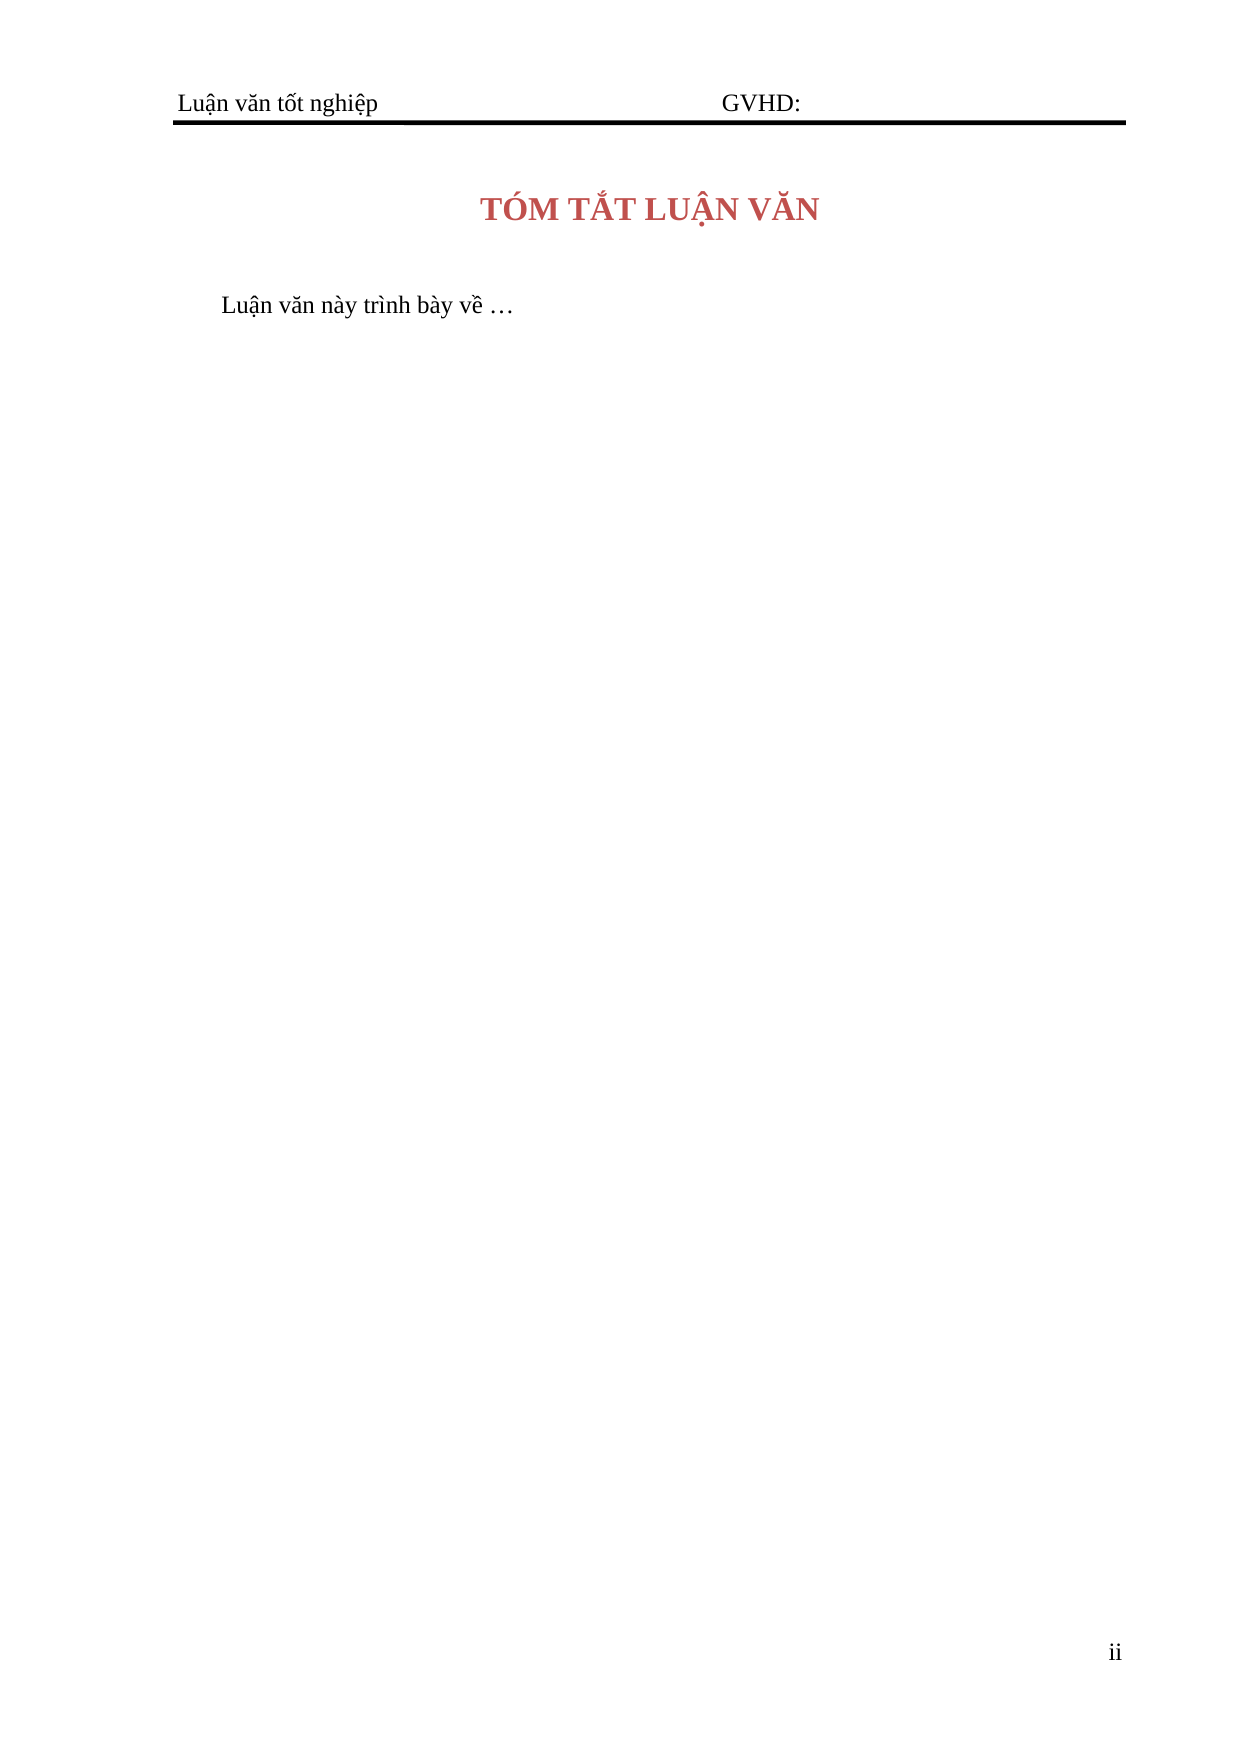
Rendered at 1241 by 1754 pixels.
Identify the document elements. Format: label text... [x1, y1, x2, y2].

text Luận văn này trình bày về … [177, 290, 1122, 319]
text TÓM TẮT LUẬN VĂN [177, 190, 1122, 228]
